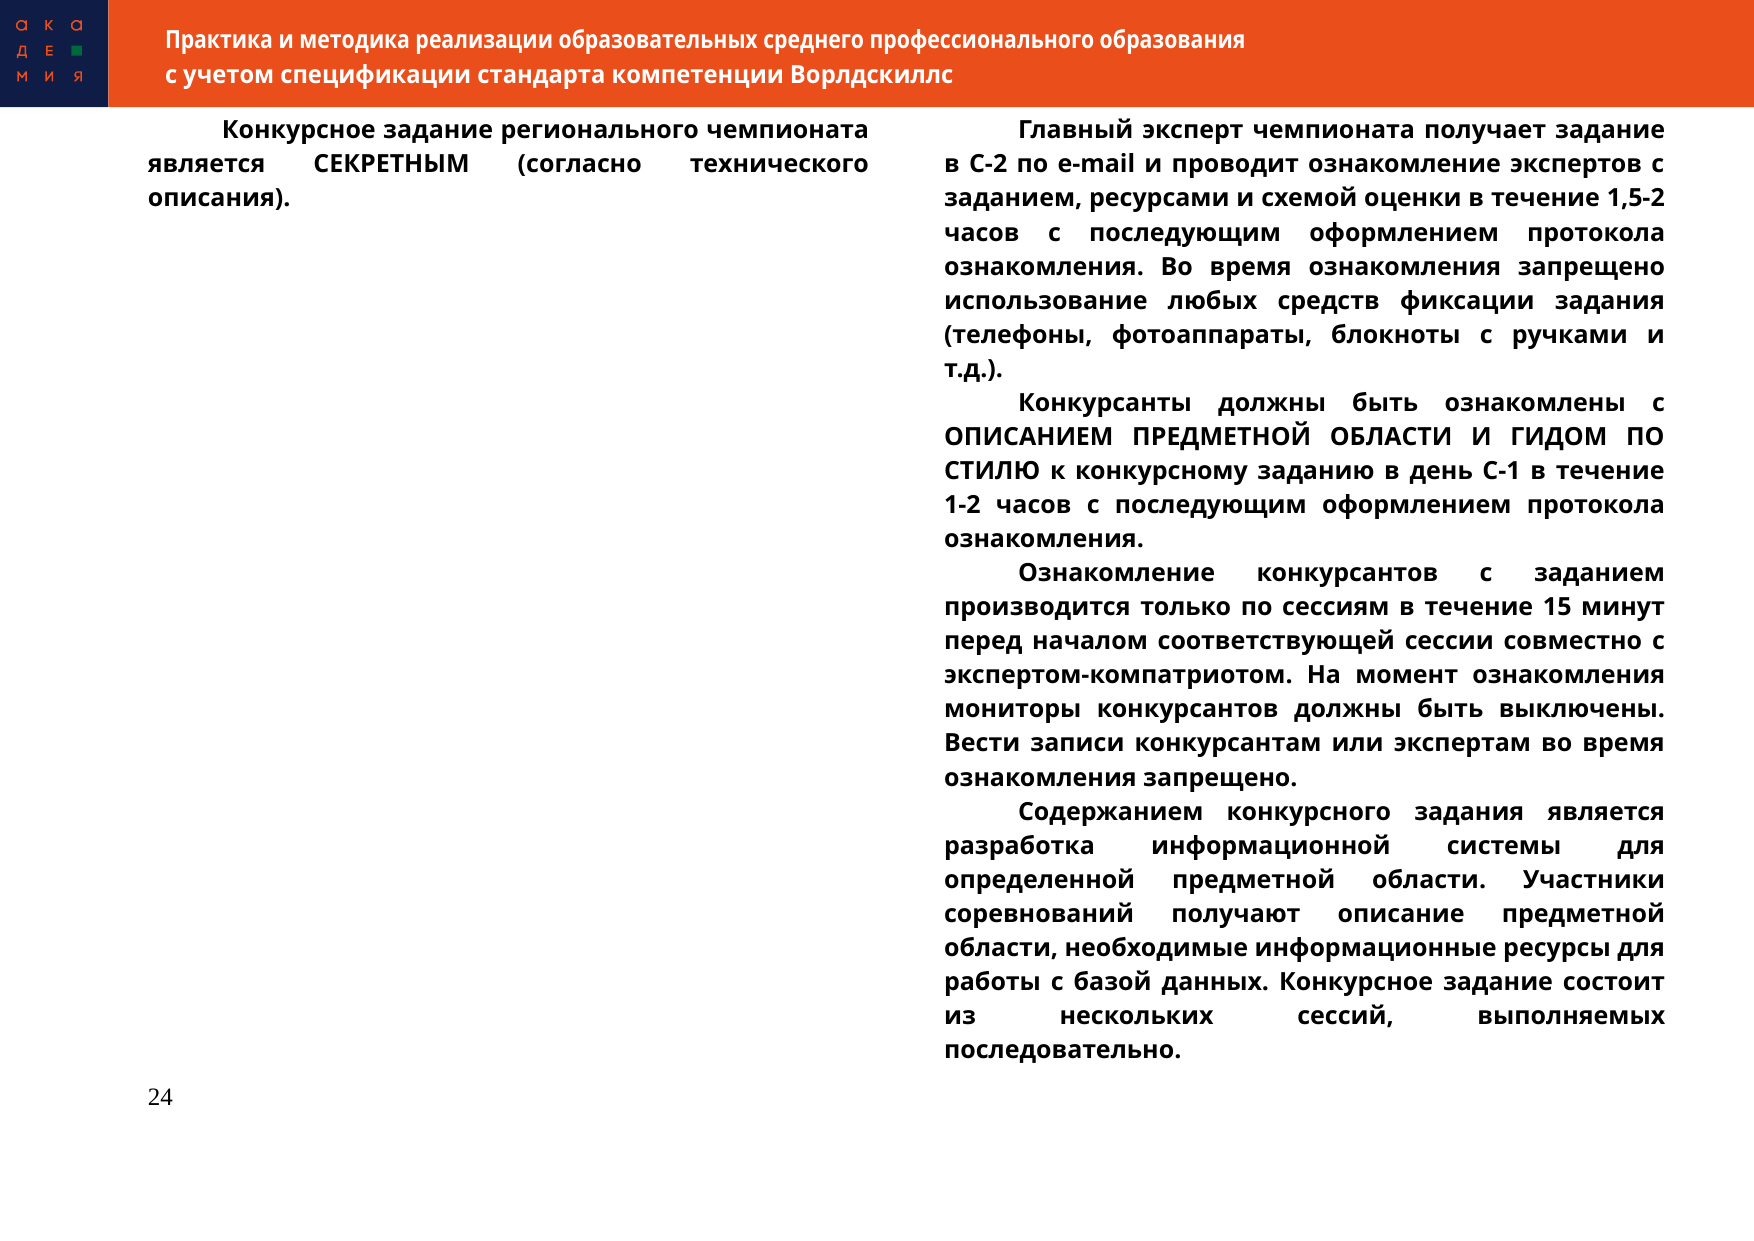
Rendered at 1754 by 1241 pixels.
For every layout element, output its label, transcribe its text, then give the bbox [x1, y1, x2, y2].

list Ознакомление конкурсантов с заданием производится только по сессиям в течение 15 минут перед началом соответствующей сессии совместно с экспертом-компатриотом. На момент ознакомления мониторы конкурсантов должны быть выключены. Вести записи конкурсантам или экспертам во время ознакомления запрещено. [944, 555, 1665, 793]
list Содержанием конкурсного задания является разработка информационной системы для определенной предметной области. Участники соревнований получают описание предметной области, необходимые информационные ресурсы для работы с базой данных. Конкурсное задание состоит из нескольких сессий, выполняемых последовательно. [944, 793, 1665, 1066]
list Главный эксперт чемпионата получает задание в С-2 по e-mail и проводит ознакомление экспертов с заданием, ресурсами и схемой оценки в течение 1,5-2 часов с последующим оформлением протокола ознакомления. Во время ознакомления запрещено использование любых средств фиксации задания (телефоны, фотоаппараты, блокноты с ручками и т.д.). [944, 112, 1665, 384]
list Конкурсное задание регионального чемпионата является СЕКРЕТНЫМ (согласно технического описания). [148, 112, 869, 214]
list Конкурсанты должны быть ознакомлены с ОПИСАНИЕМ ПРЕДМЕТНОЙ ОБЛАСТИ И ГИДОМ ПО СТИЛЮ к конкурсному заданию в день С-1 в течение 1-2 часов с последующим оформлением протокола ознакомления. [944, 384, 1665, 555]
